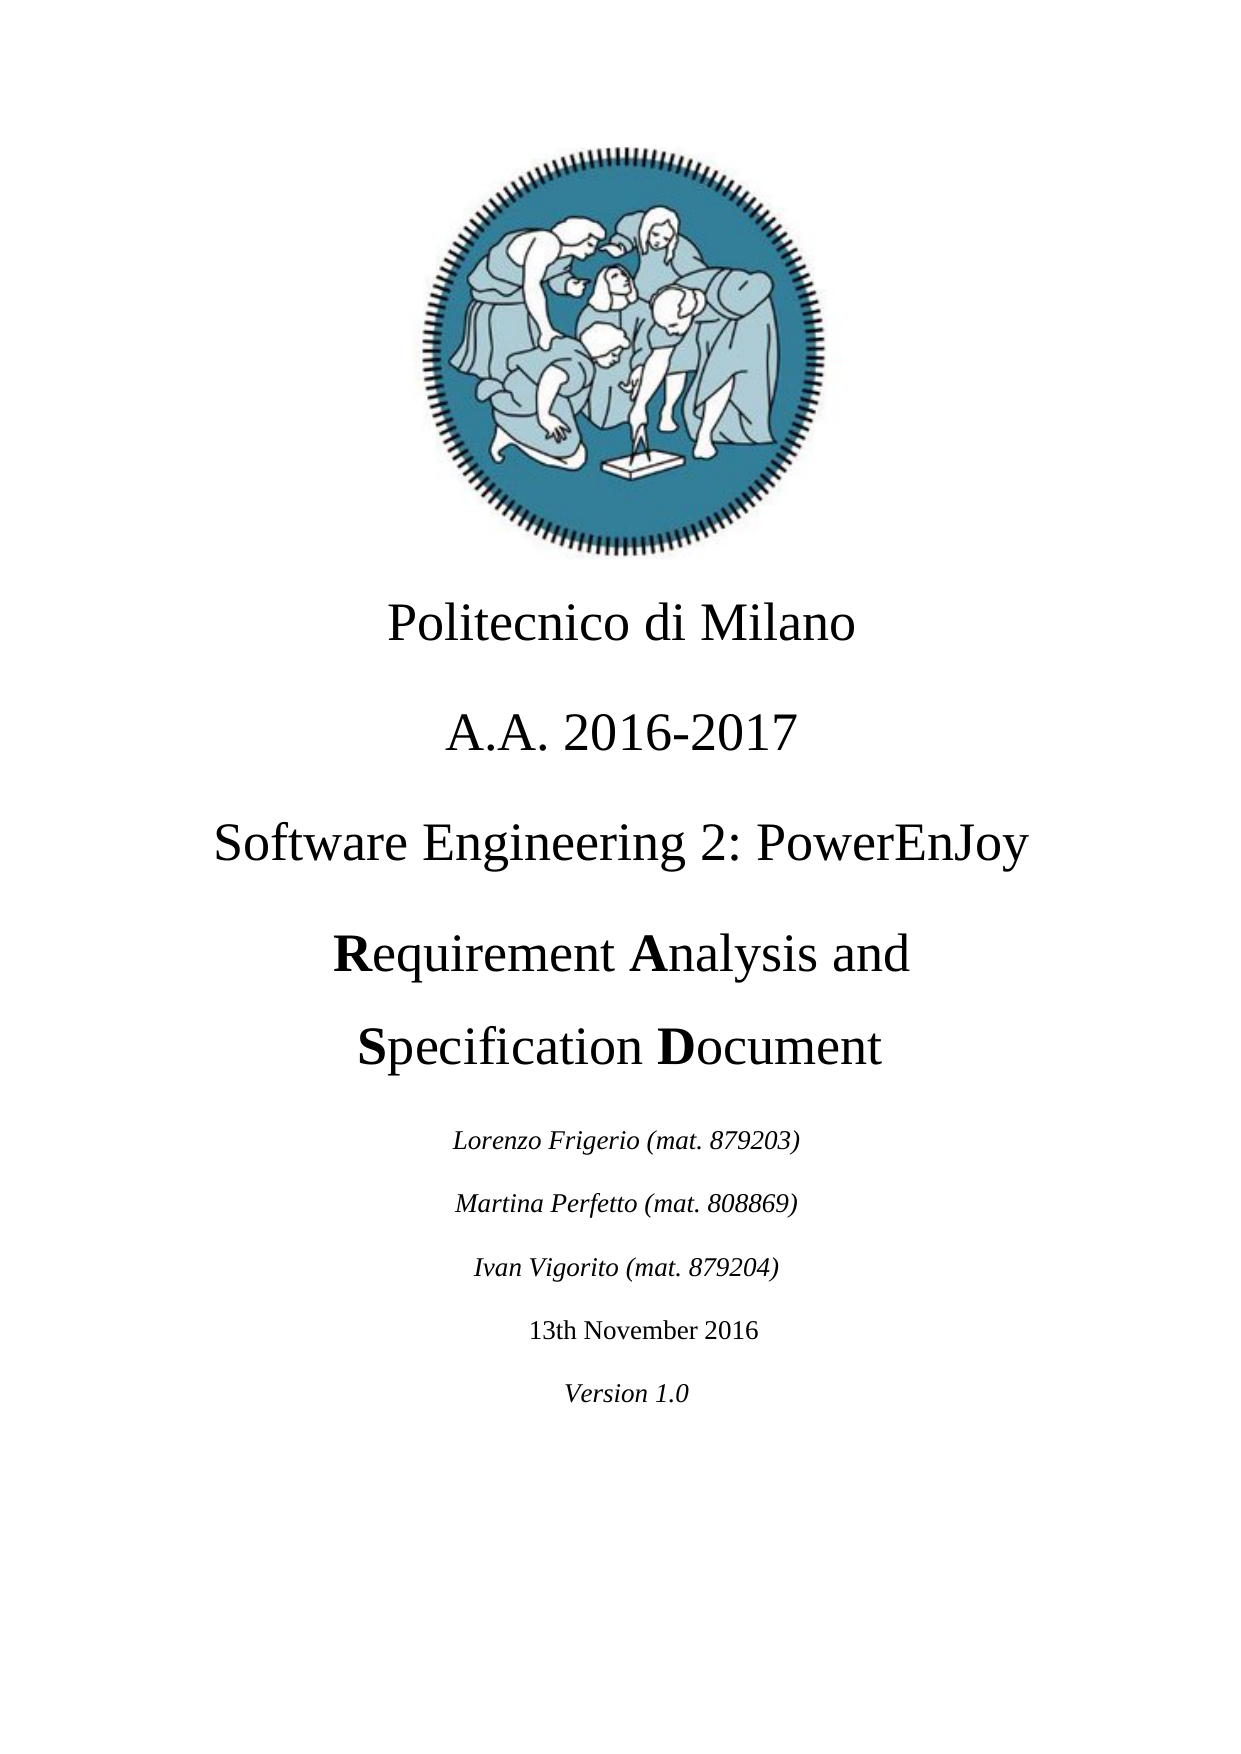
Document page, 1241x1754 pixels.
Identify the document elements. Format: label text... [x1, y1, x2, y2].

text Martina Perfetto (mat. 808869) [148, 1187, 1019, 1218]
text Software Engineering 2: PowerEnJoy [189, 810, 1051, 873]
picture [401, 147, 843, 561]
text Version 1.0 [148, 1377, 1019, 1408]
text Requirement Analysis and Specification Document [189, 920, 1051, 1076]
text 13th November 2016 [148, 1314, 1019, 1345]
text Politecnico di Milano [189, 590, 1051, 652]
text Lorenzo Frigerio (mat. 879203) [148, 1124, 1019, 1155]
text Ivan Vigorito (mat. 879204) [148, 1251, 1019, 1282]
text A.A. 2016-2017 [189, 700, 1051, 762]
